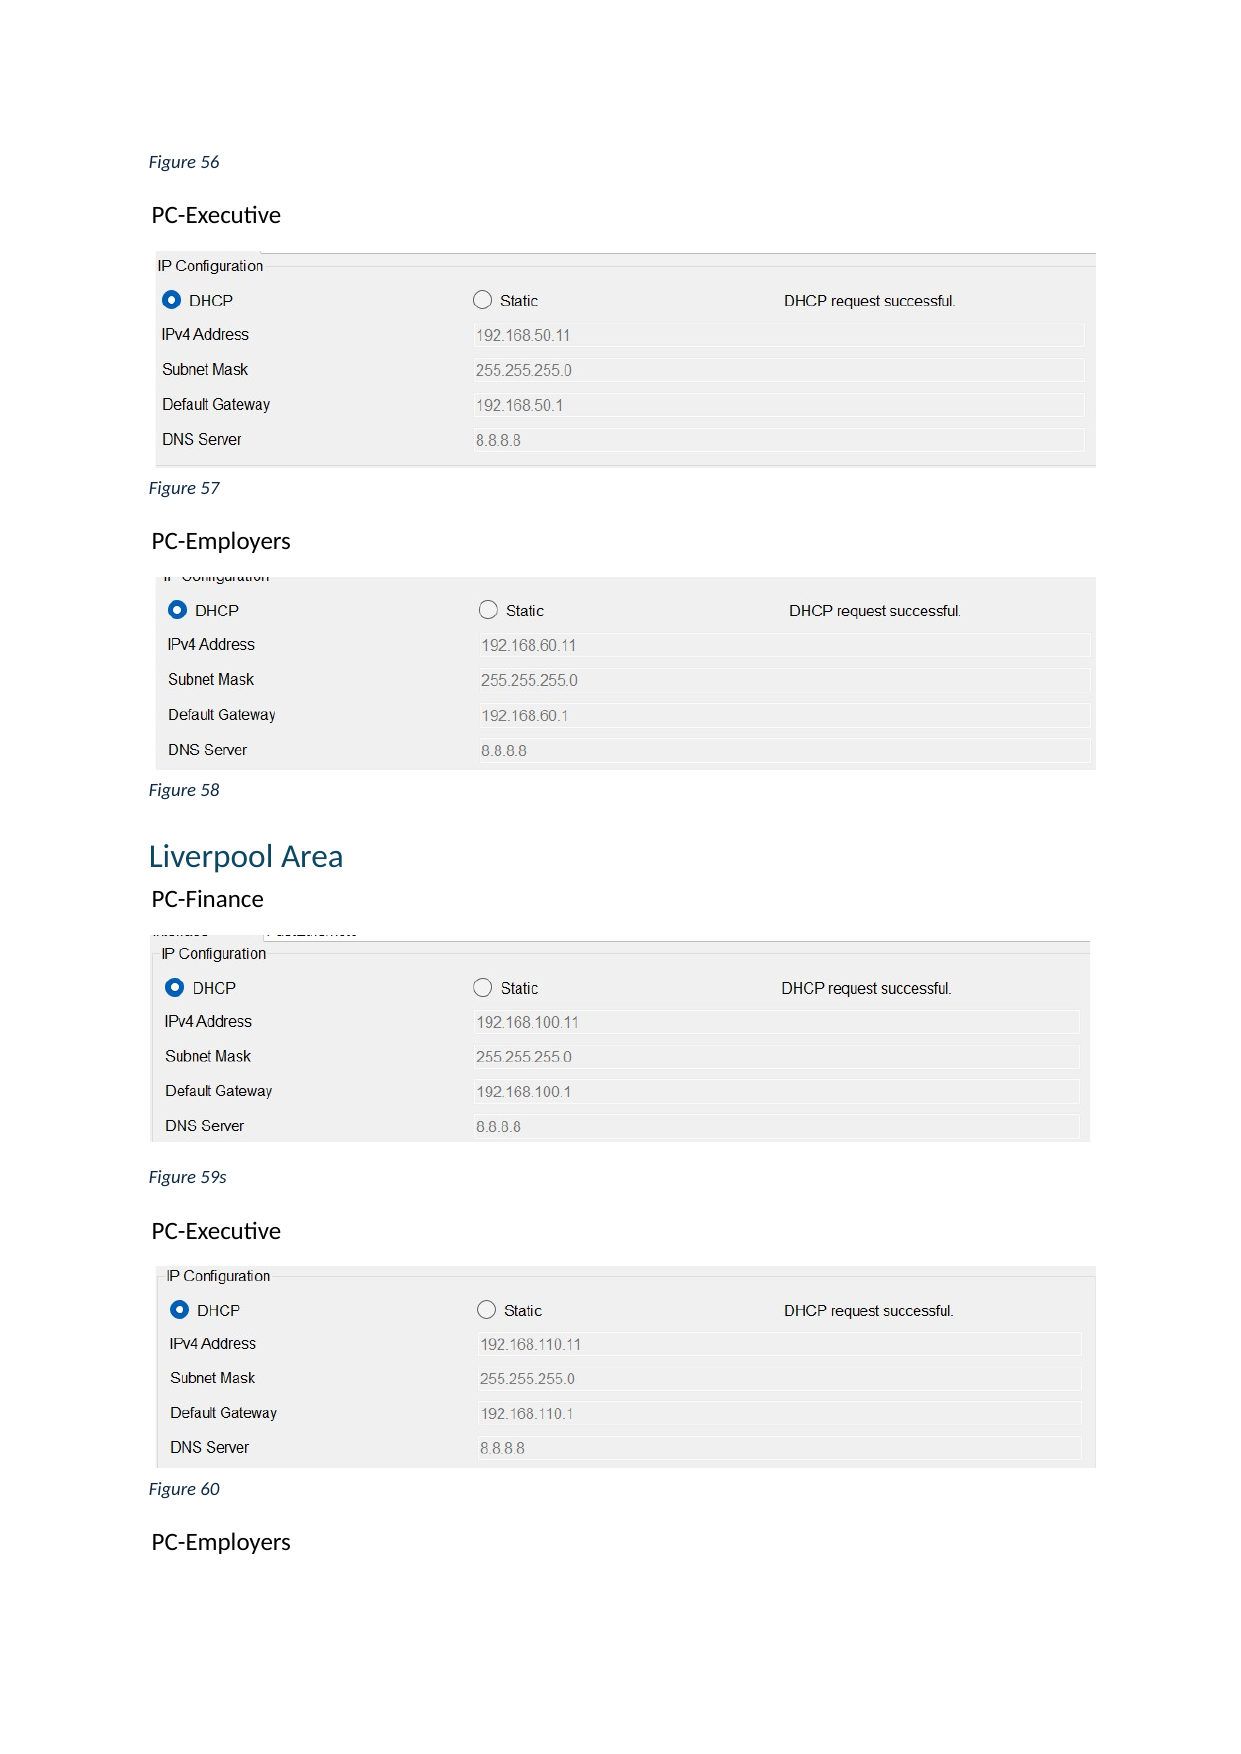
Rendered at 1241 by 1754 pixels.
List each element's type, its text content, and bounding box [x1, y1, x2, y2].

text PC-Employers [151, 1526, 1089, 1556]
text Figure 60 [148, 1477, 1096, 1499]
subtitle Liverpool Area [148, 835, 1096, 876]
picture [155, 251, 1096, 468]
text PC-Executive [151, 199, 1089, 230]
picture [155, 1266, 1096, 1468]
text Figure 58 [148, 778, 1096, 801]
picture [155, 577, 1096, 770]
text Figure 57 [148, 476, 1096, 499]
picture [150, 935, 1091, 1142]
text PC-Employers [151, 525, 1089, 556]
text Figure 56 [148, 150, 1096, 173]
text PC-Finance [151, 883, 1089, 913]
text Figure 59s [148, 1166, 1096, 1188]
text PC-Executive [151, 1215, 1089, 1245]
